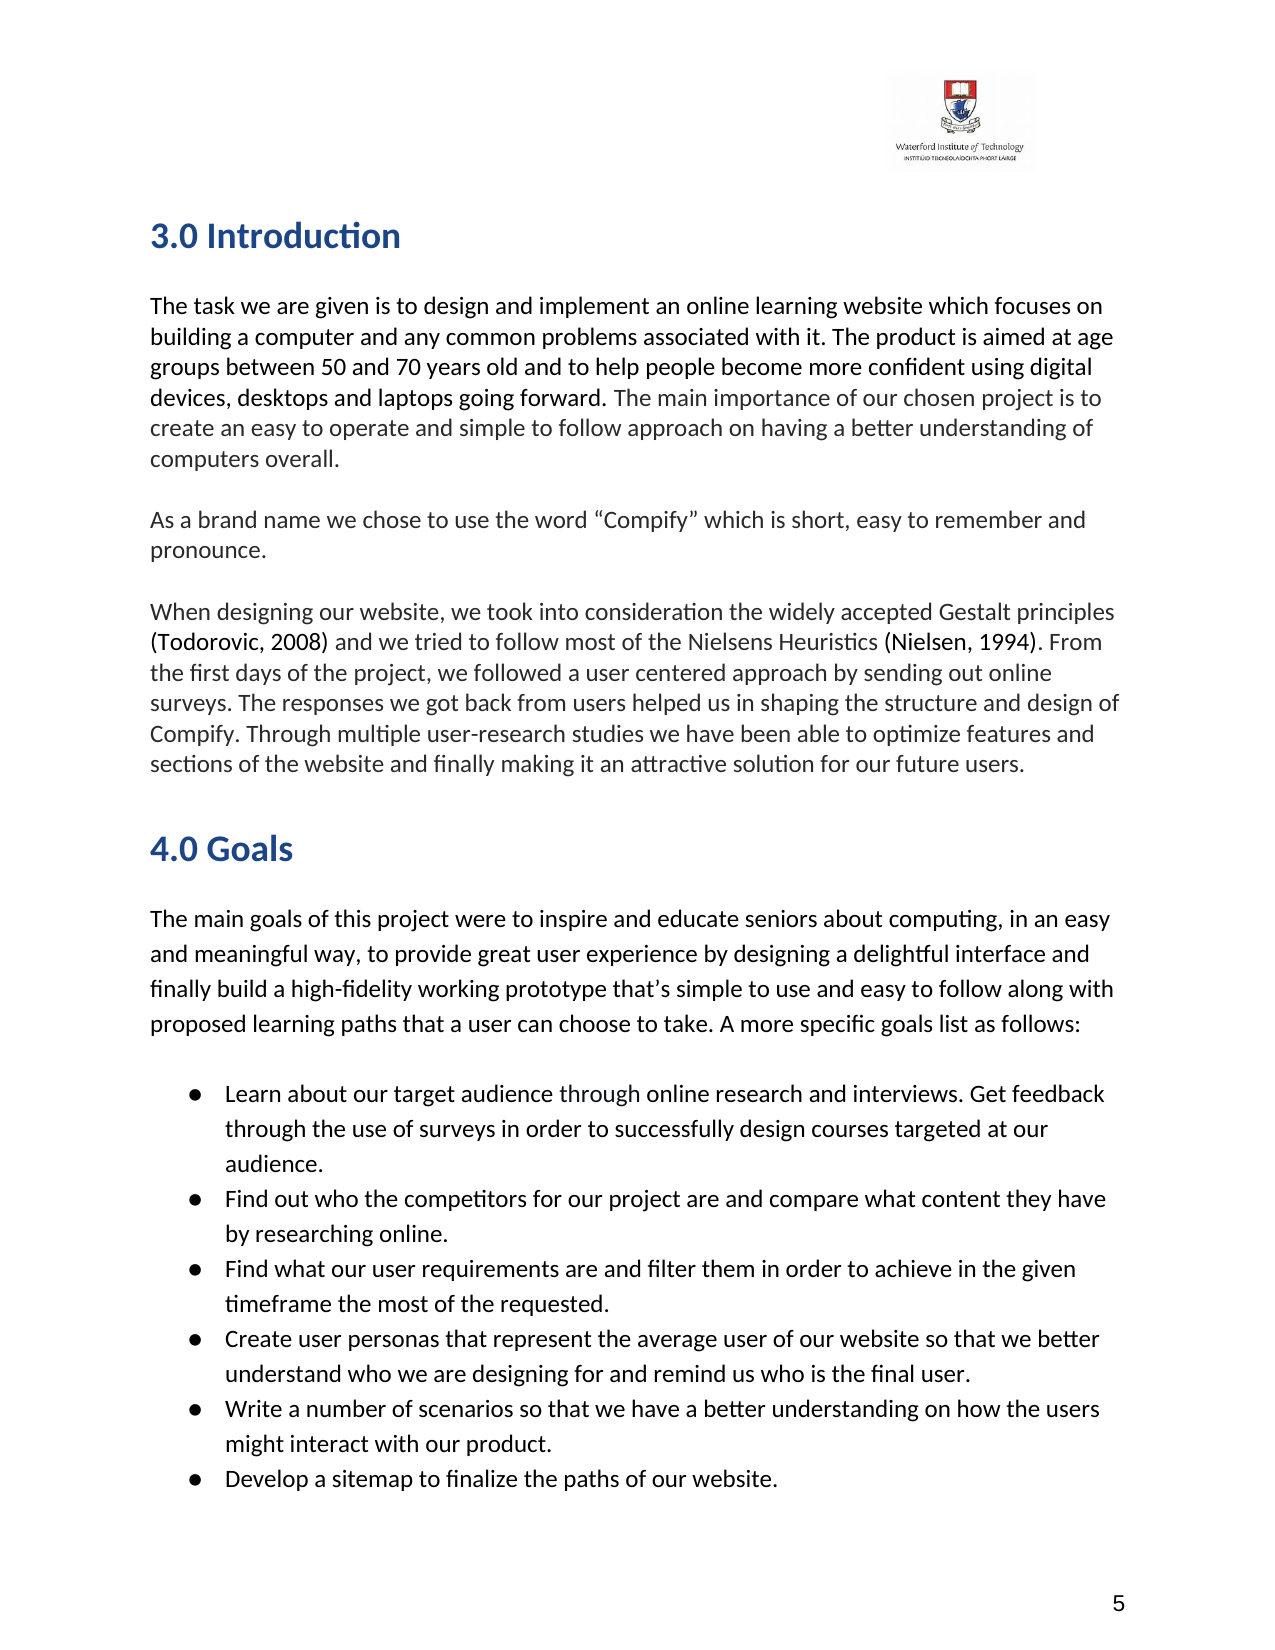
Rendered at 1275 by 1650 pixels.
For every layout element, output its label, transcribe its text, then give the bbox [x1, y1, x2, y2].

text The task we are given is to design and implement an online learning website which focuses on building a computer and any common problems associated with it. The product is aimed at age groups between 50 and 70 years old and to help people become more confident using digital devices, desktops and laptops going forward. The main importance of our chosen project is to create an easy to operate and simple to follow approach on having a better understanding of computers overall. [150, 291, 1125, 474]
picture [885, 70, 1037, 172]
list Create user personas that represent the average user of our website so that we better understand who we are designing for and remind us who is the final user. [187, 1323, 1125, 1388]
list Learn about our target audience through online research and interviews. Get feedback through the use of surveys in order to successfully design courses targeted at our audience. [187, 1078, 1125, 1178]
text As a brand name we chose to use the word “Compify” which is short, easy to remember and pronounce. [267, 504, 1125, 565]
list Write a number of scenarios so that we have a better understanding on how the users might interact with our product. [187, 1393, 1125, 1458]
list Find out who the competitors for our project are and compare what content they have by researching online. [187, 1183, 1125, 1248]
subtitle 4.0 Goals [150, 825, 1125, 871]
list Develop a sitemap to finalize the paths of our website. [187, 1463, 1125, 1493]
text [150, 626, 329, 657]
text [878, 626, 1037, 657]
subtitle 3.0 Introduction [150, 212, 1125, 258]
text The main goals of this project were to inspire and educate seniors about computing, in an easy and meaningful way, to provide great user experience by designing a delightful interface and finally build a high-fidelity working prototype that’s simple to use and easy to follow along with proposed learning paths that a user can choose to take. A more specific goals list as follows: [150, 903, 1125, 1038]
list Find what our user requirements are and filter them in order to achieve in the given timeframe the most of the requested. [187, 1253, 1125, 1318]
